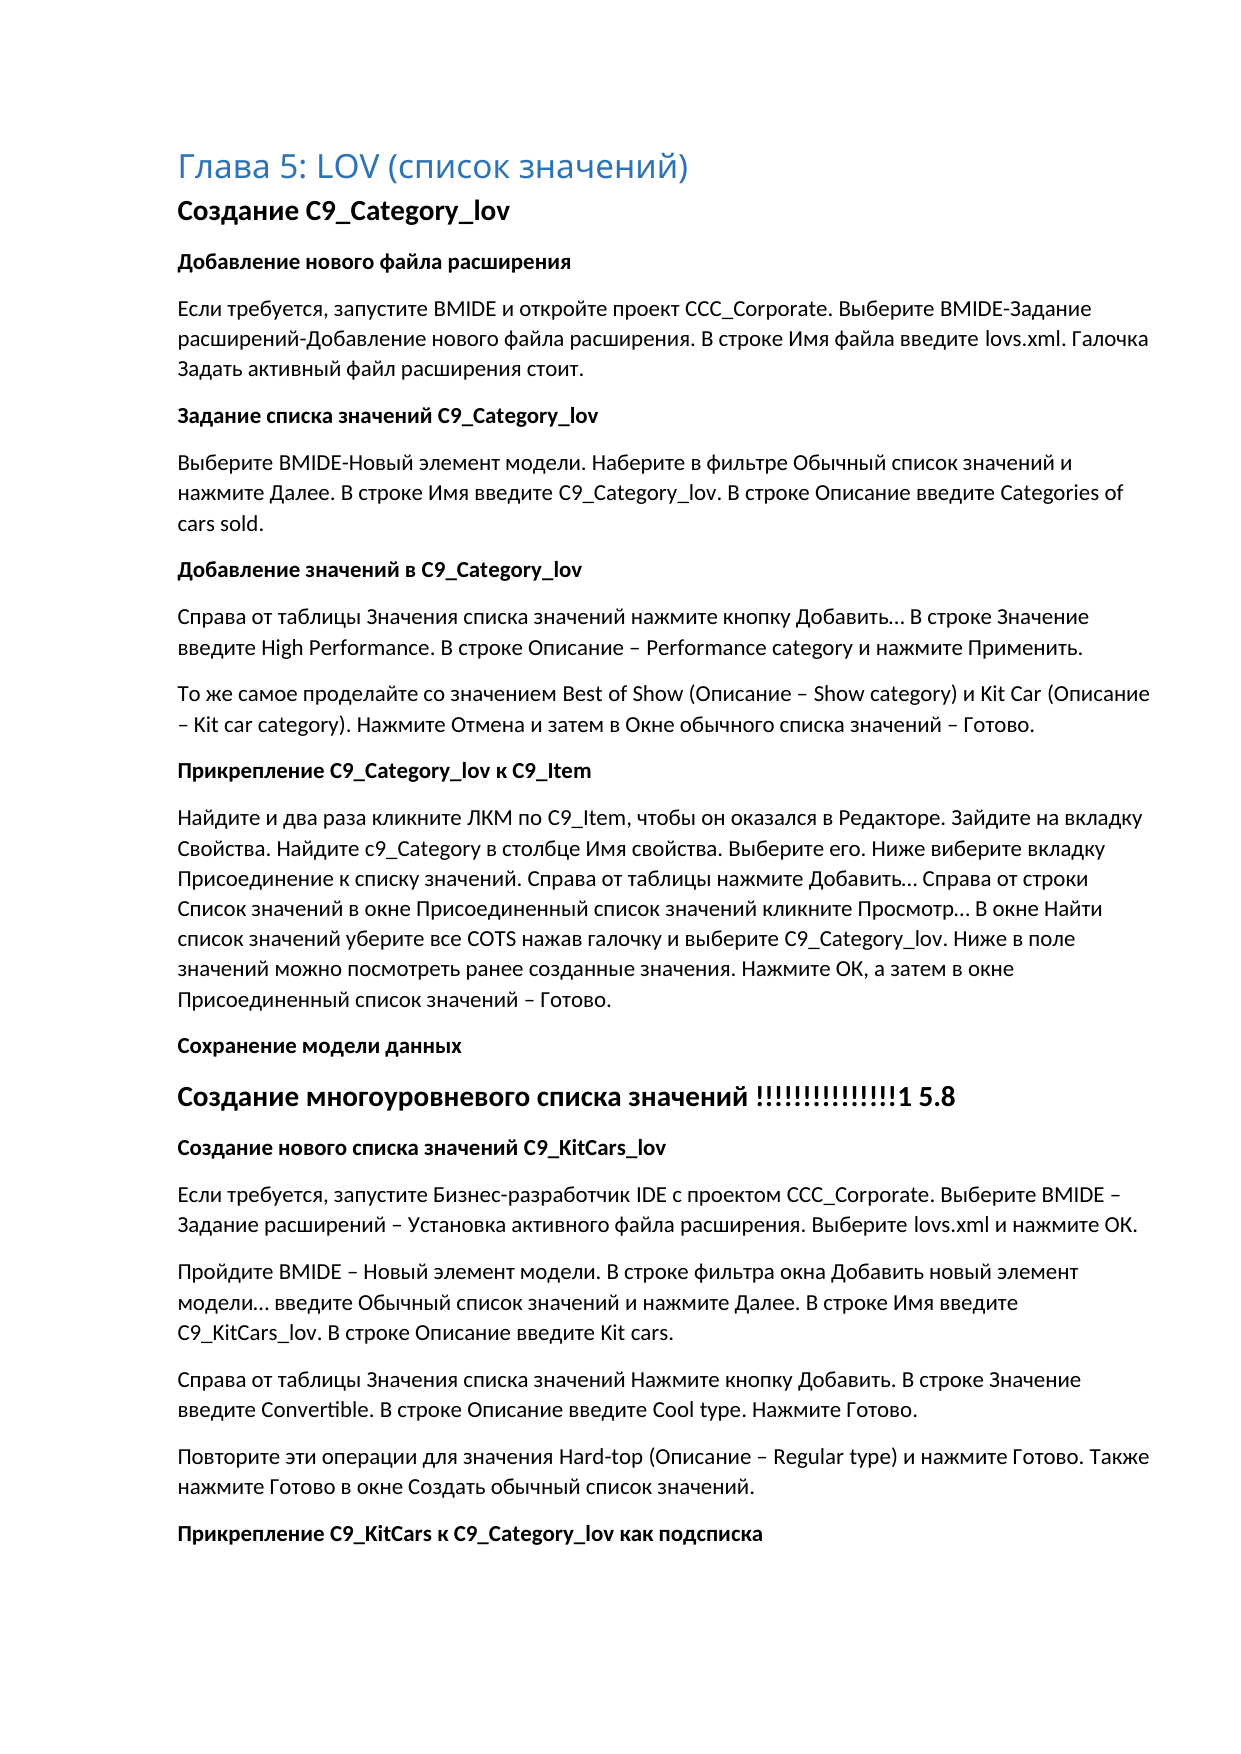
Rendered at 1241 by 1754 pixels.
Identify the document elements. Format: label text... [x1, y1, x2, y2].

text Создание нового списка значений C9_KitCars_lov [177, 1133, 1152, 1162]
text Если требуется, запустите Бизнес-разработчик IDE с проектом CCC_Corporate. Выберите BMIDE – Задание расширений – Установка активного файла расширения. Выберите lovs.xml и нажмите ОК. [177, 1180, 1152, 1239]
text Справа от таблицы Значения списка значений нажмите кнопку Добавить… В строке Значение введите High Performance. В строке Описание – Performance category и нажмите Применить. [177, 602, 1152, 661]
text Выберите BMIDE-Новый элемент модели. Наберите в фильтре Обычный список значений и нажмите Далее. В строке Имя введите C9_Category_lov. В строке Описание введите Categories of cars sold. [177, 448, 1152, 537]
text Задание списка значений C9_Category_lov [177, 401, 1152, 429]
text Прикрепление C9_Category_lov к C9_Item [177, 757, 1152, 784]
text Повторите эти операции для значения Hard-top (Описание – Regular type) и нажмите Готово. Также нажмите Готово в окне Создать обычный список значений. [177, 1442, 1152, 1500]
text Создание С9_Category_lov [177, 192, 1152, 228]
subtitle Глава 5: LOV (список значений) [177, 143, 1152, 188]
text Прикрепление C9_KitCars к C9_Category_lov как подсписка [177, 1519, 1152, 1547]
text Сохранение модели данных [177, 1032, 1152, 1059]
text Справа от таблицы Значения списка значений Нажмите кнопку Добавить. В строке Значение введите Convertible. В строке Описание введите Cool type. Нажмите Готово. [177, 1365, 1152, 1423]
text Добавление значений в C9_Category_lov [177, 556, 1152, 583]
text Пройдите BMIDE – Новый элемент модели. В строке фильтра окна Добавить новый элемент модели… введите Обычный список значений и нажмите Далее. В строке Имя введите C9_KitCars_lov. В строке Описание введите Kit cars. [177, 1257, 1152, 1346]
text То же самое проделайте со значением Best of Show (Описание – Show category) и Kit Car (Описание – Kit car category). Нажмите Отмена и затем в Окне обычного списка значений – Готово. [177, 679, 1152, 738]
text Найдите и два раза кликните ЛКМ по C9_Item, чтобы он оказался в Редакторе. Зайдите на вкладку Свойства. Найдите c9_Category в столбце Имя свойства. Выберите его. Ниже виберите вкладку Присоединение к списку значений. Справа от таблицы нажмите Добавить… Справа от строки Список значений в окне Присоединенный список значений кликните Просмотр… В окне Найти список значений уберите все COTS нажав галочку и выберите C9_Category_lov. Ниже в поле значений можно посмотреть ранее созданные значения. Нажмите ОК, а затем в окне Присоединенный список значений – Готово. [177, 803, 1152, 1013]
text Добавление нового файла расширения [177, 247, 1152, 275]
text Если требуется, запустите BMIDE и откройте проект CCC_Corporate. Выберите BMIDE-Задание расширений-Добавление нового файла расширения. В строке Имя файла введите lovs.xml. Галочка Задать активный файл расширения стоит. [177, 294, 1152, 382]
text Создание многоуровневого списка значений !!!!!!!!!!!!!!!1 5.8 [177, 1078, 1152, 1114]
